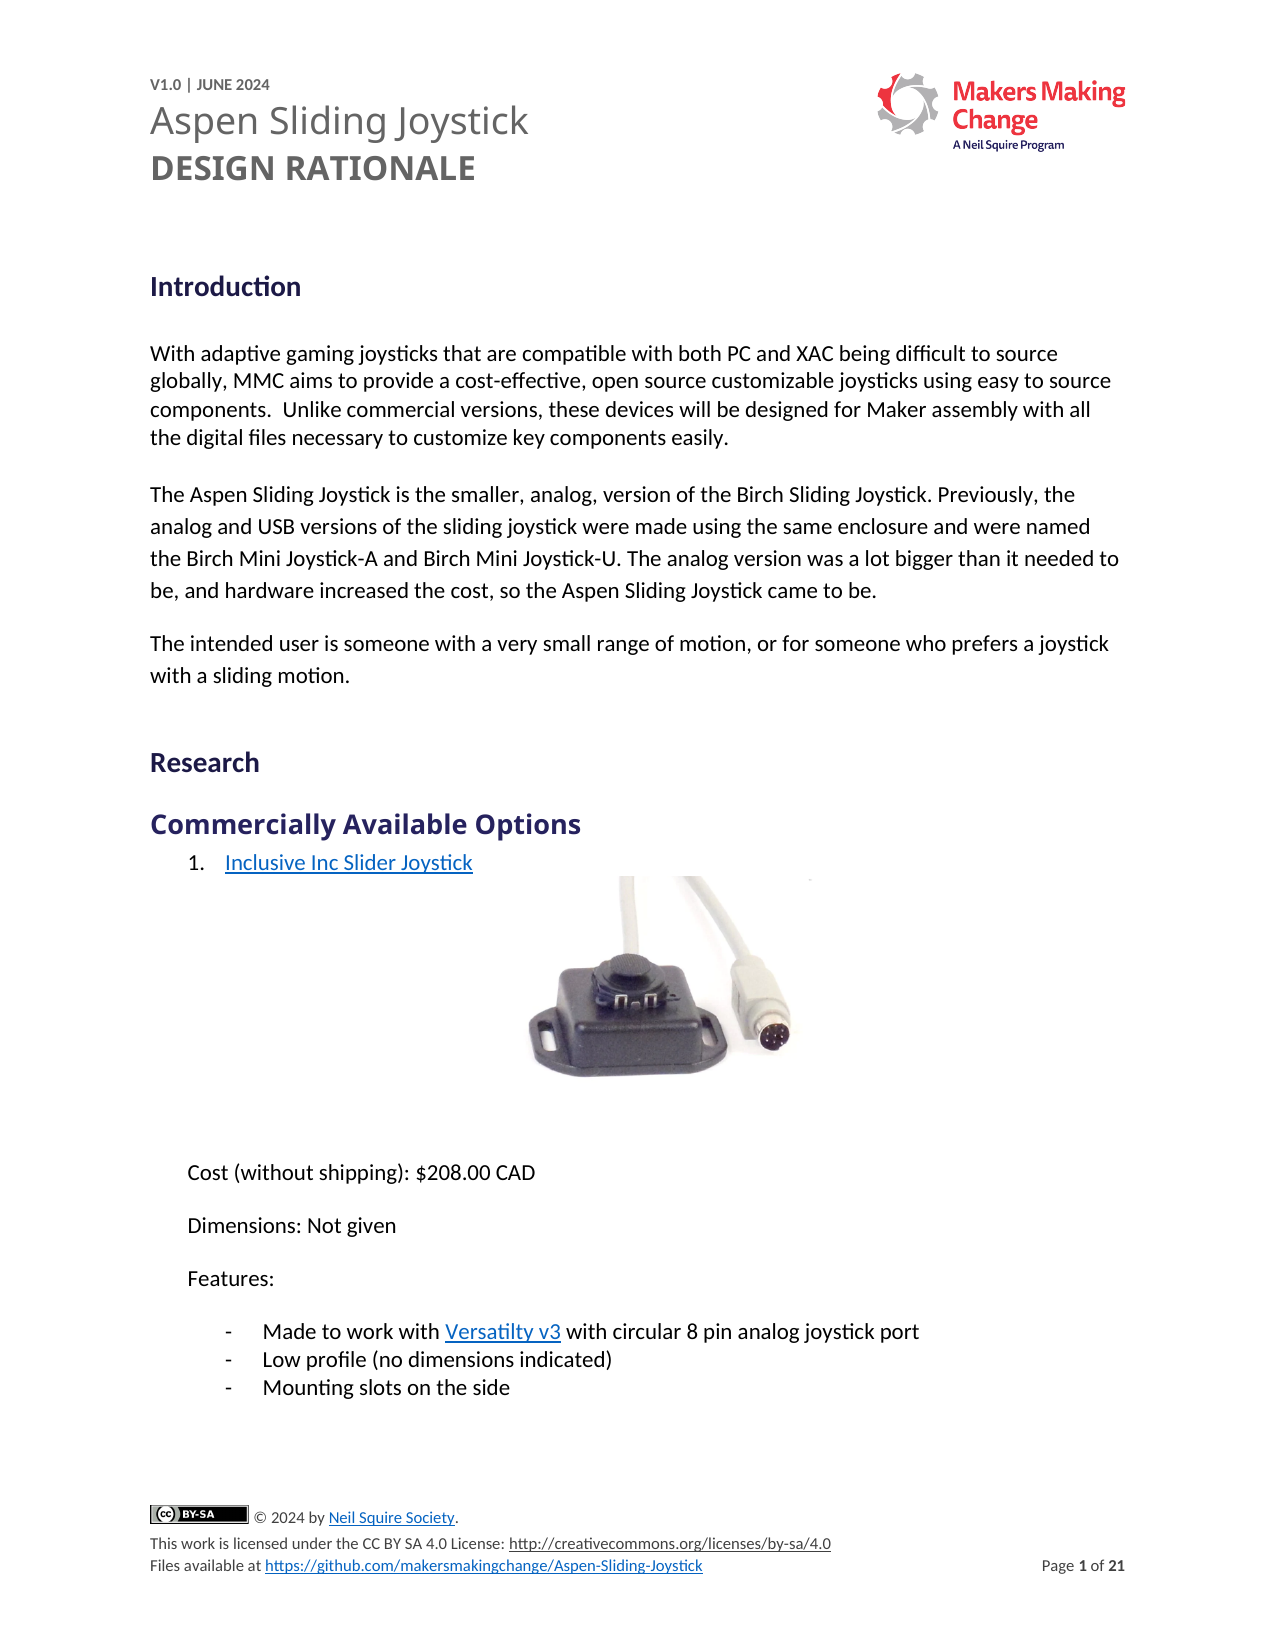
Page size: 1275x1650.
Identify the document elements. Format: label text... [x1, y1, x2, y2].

text The Aspen Sliding Joystick is the smaller, analog, version of the Birch Sliding Joystick. Previously, the analog and USB versions of the sliding joystick were made using the same enclosure and were named the Birch Mini Joystick-A and Birch Mini Joystick-U. The analog version was a lot bigger than it needed to be, and hardware increased the cost, so the Aspen Sliding Joystick came to be. [150, 480, 1125, 604]
list Inclusive Inc Slider Joystick [187, 848, 1125, 876]
text With adaptive gaming joysticks that are compatible with both PC and XAC being difficult to source globally, MMC aims to provide a cost-effective, open source customizable joysticks using easy to source components. Unlike commercial versions, these devices will be designed for Maker assembly with all the digital files necessary to customize key components easily. [150, 339, 1125, 451]
picture [150, 1505, 249, 1524]
text The intended user is someone with a very small range of motion, or for someone who prefers a joystick with a sliding motion. [150, 629, 1125, 690]
picture [489, 876, 823, 1133]
subtitle Commercially Available Options [150, 806, 1125, 842]
list Low profile (no dimensions indicated) [225, 1345, 1125, 1373]
list Mounting slots on the side [225, 1373, 1125, 1401]
picture [877, 73, 1125, 152]
text Features: [187, 1264, 1125, 1292]
text Dimensions: Not given [187, 1211, 1125, 1239]
list Made to work with Versatilty v3 with circular 8 pin analog joystick port [225, 1317, 1125, 1345]
text Cost (without shipping): $208.00 CAD [187, 1158, 1125, 1186]
subtitle Introduction [150, 268, 1125, 304]
subtitle Research [150, 744, 1125, 779]
